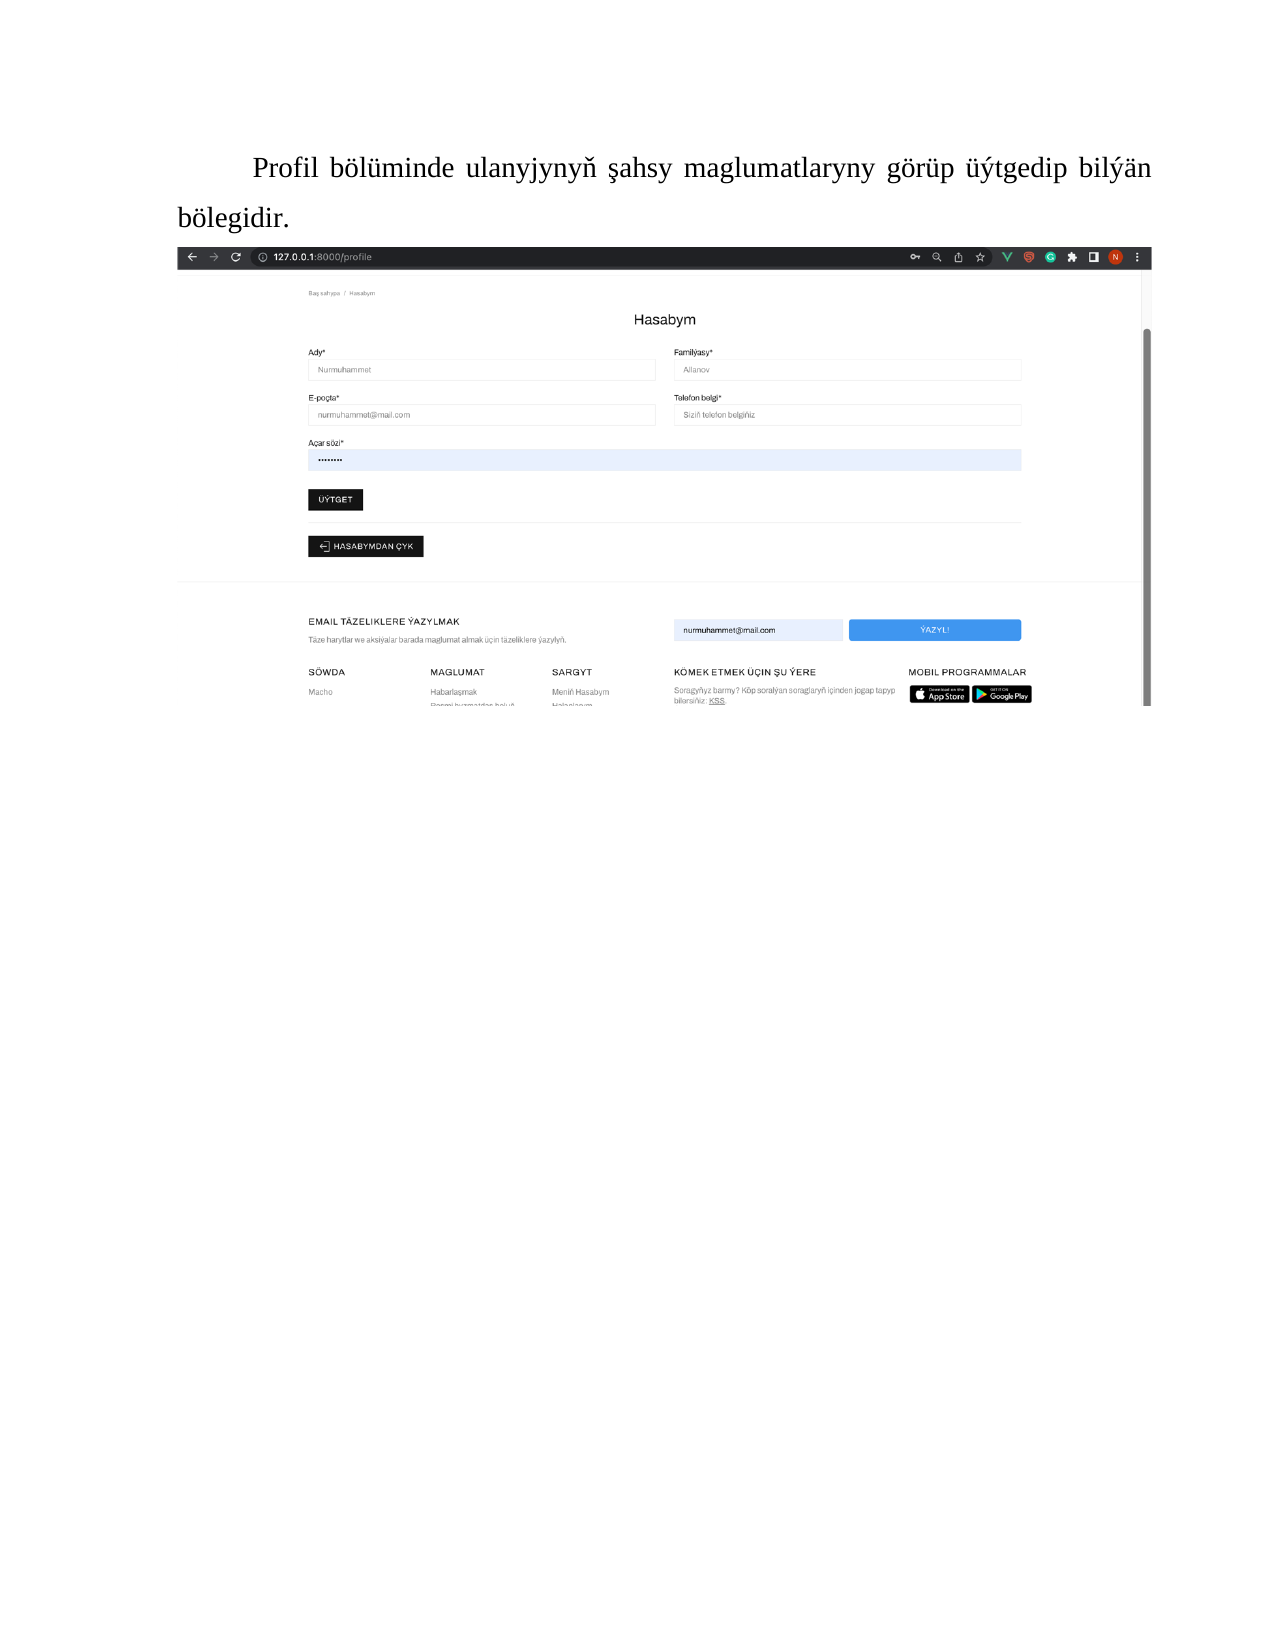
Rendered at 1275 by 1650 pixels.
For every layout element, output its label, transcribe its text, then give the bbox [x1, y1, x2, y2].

picture [177, 247, 1152, 706]
text Profil bölüminde ulanyjynyň şahsy maglumatlaryny görüp üýtgedip bilýän bölegidir. [177, 150, 1152, 247]
